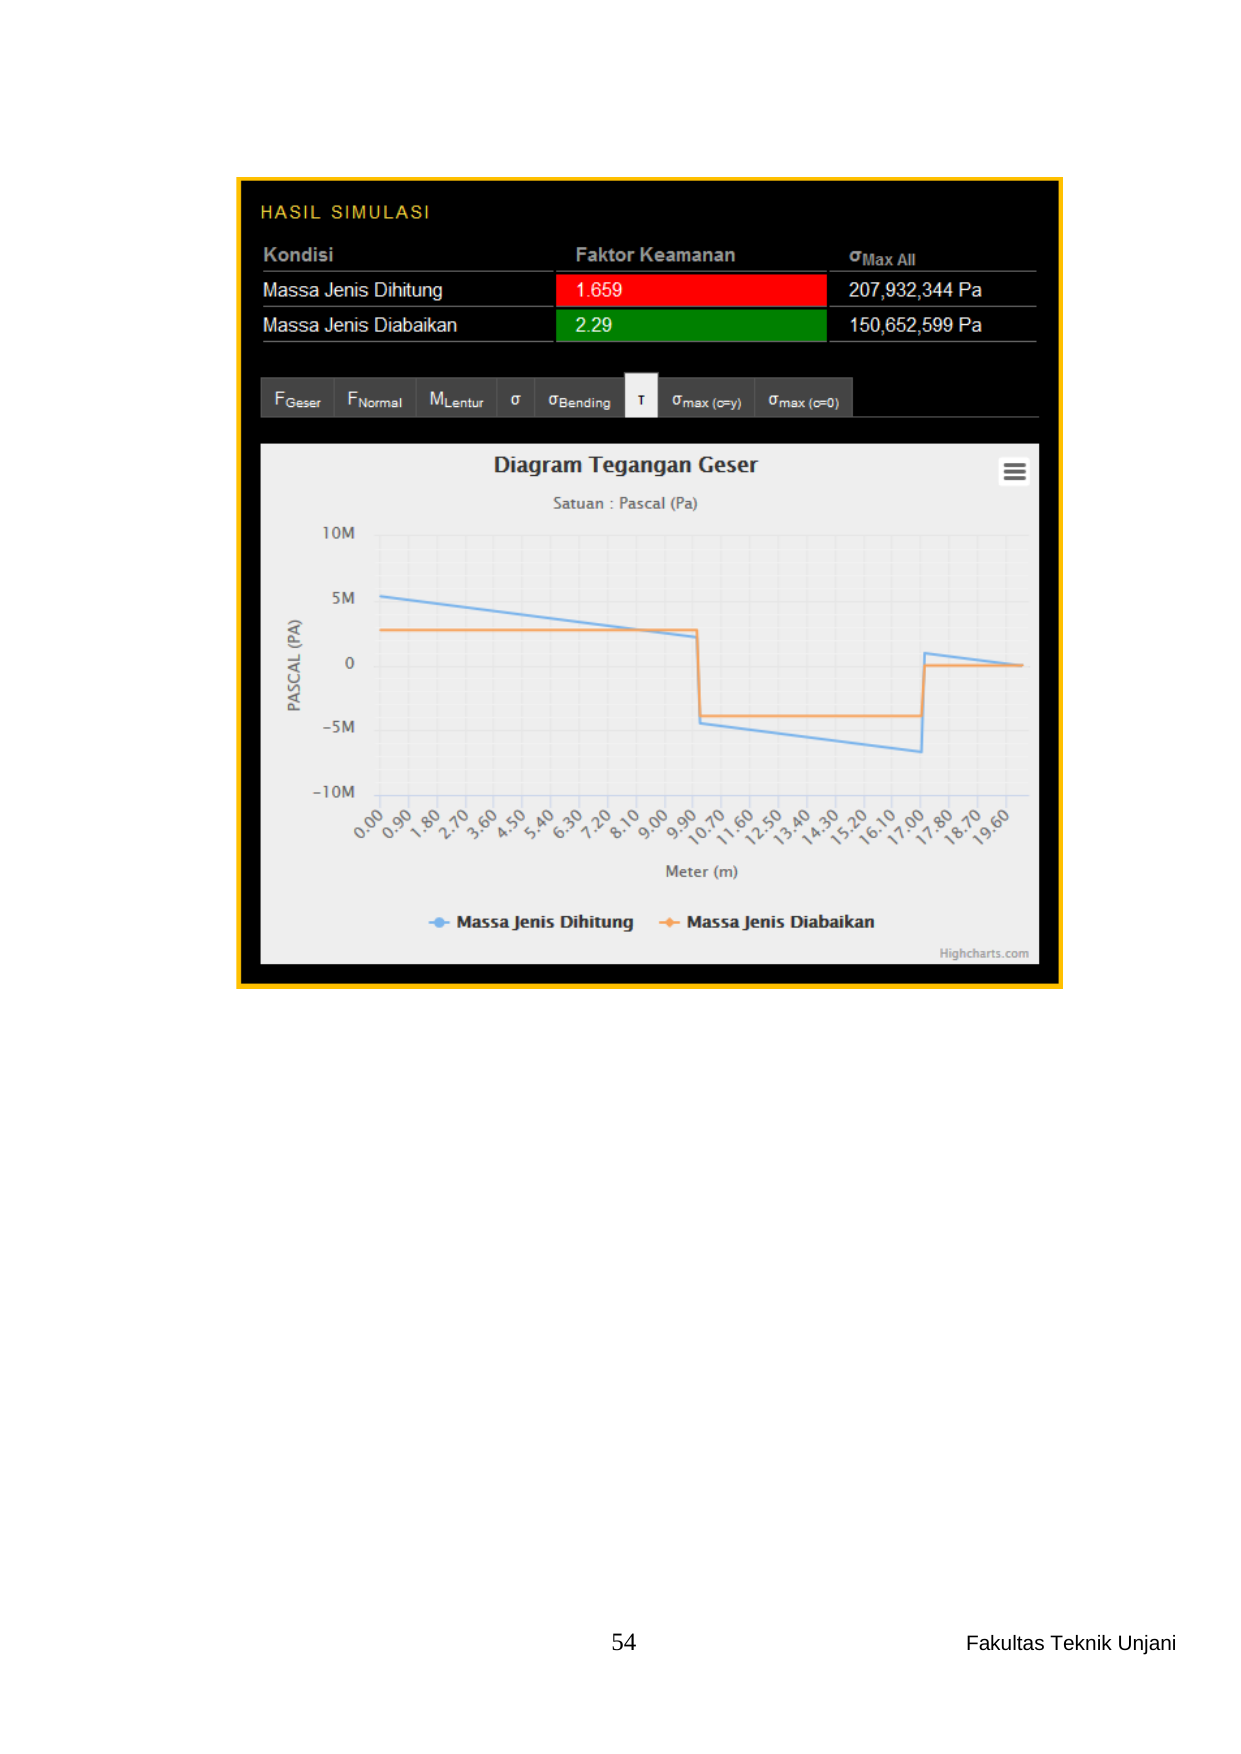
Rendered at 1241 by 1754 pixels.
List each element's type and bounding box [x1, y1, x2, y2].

picture [236, 177, 1063, 989]
